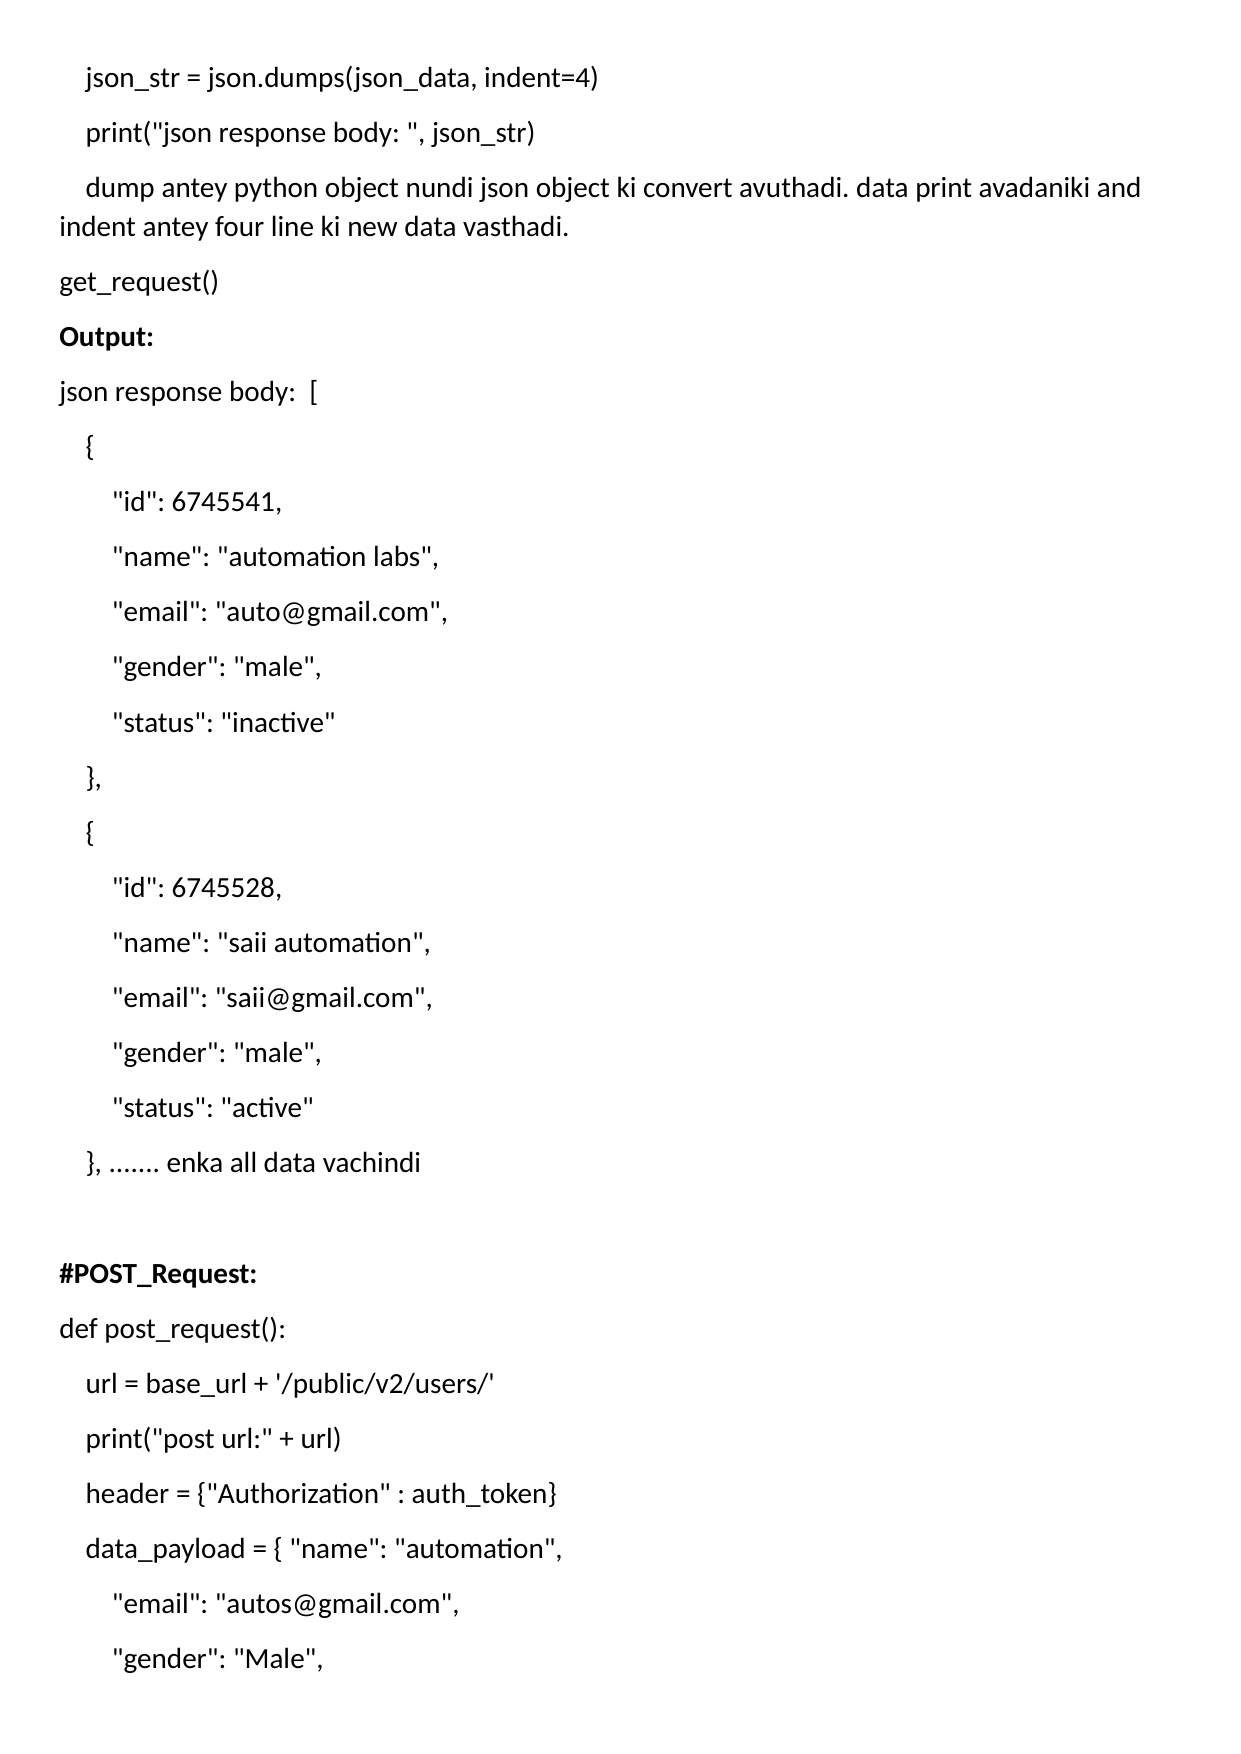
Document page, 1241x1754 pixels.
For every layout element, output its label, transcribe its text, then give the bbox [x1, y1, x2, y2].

text json response body: [ [59, 373, 1181, 409]
text print("json response body: ", json_str) [59, 114, 1181, 150]
text dump antey python object nundi json object ki convert avuthadi. data print avadaniki and indent antey four line ki new data vasthadi. [59, 169, 1181, 243]
text def post_request(): [59, 1310, 1181, 1345]
text "name": "automation labs", [59, 538, 1181, 574]
text "email": "autos@gmail.com", [59, 1585, 1181, 1621]
text "gender": "male", [59, 648, 1181, 684]
text { [59, 814, 1181, 849]
text }, ....... enka all data vachindi [59, 1144, 1181, 1180]
text "status": "active" [59, 1089, 1181, 1125]
text "gender": "Male", [59, 1640, 1181, 1676]
text "email": "auto@gmail.com", [59, 593, 1181, 629]
text url = base_url + '/public/v2/users/' [59, 1365, 1181, 1401]
text "gender": "male", [59, 1034, 1181, 1070]
text "id": 6745541, [59, 483, 1181, 519]
text { [59, 428, 1181, 464]
text #POST_Request: [59, 1255, 1181, 1290]
text json_str = json.dumps(json_data, indent=4) [59, 59, 1181, 95]
text "name": "saii automation", [59, 924, 1181, 960]
text "status": "inactive" [59, 704, 1181, 739]
text data_payload = { "name": "automation", [59, 1530, 1181, 1566]
text header = {"Authorization" : auth_token} [59, 1475, 1181, 1511]
text print("post url:" + url) [59, 1420, 1181, 1456]
text }, [59, 759, 1181, 794]
text "id": 6745528, [59, 869, 1181, 904]
text Output: [59, 318, 1181, 353]
text get_request() [59, 263, 1181, 298]
text "email": "saii@gmail.com", [59, 979, 1181, 1015]
